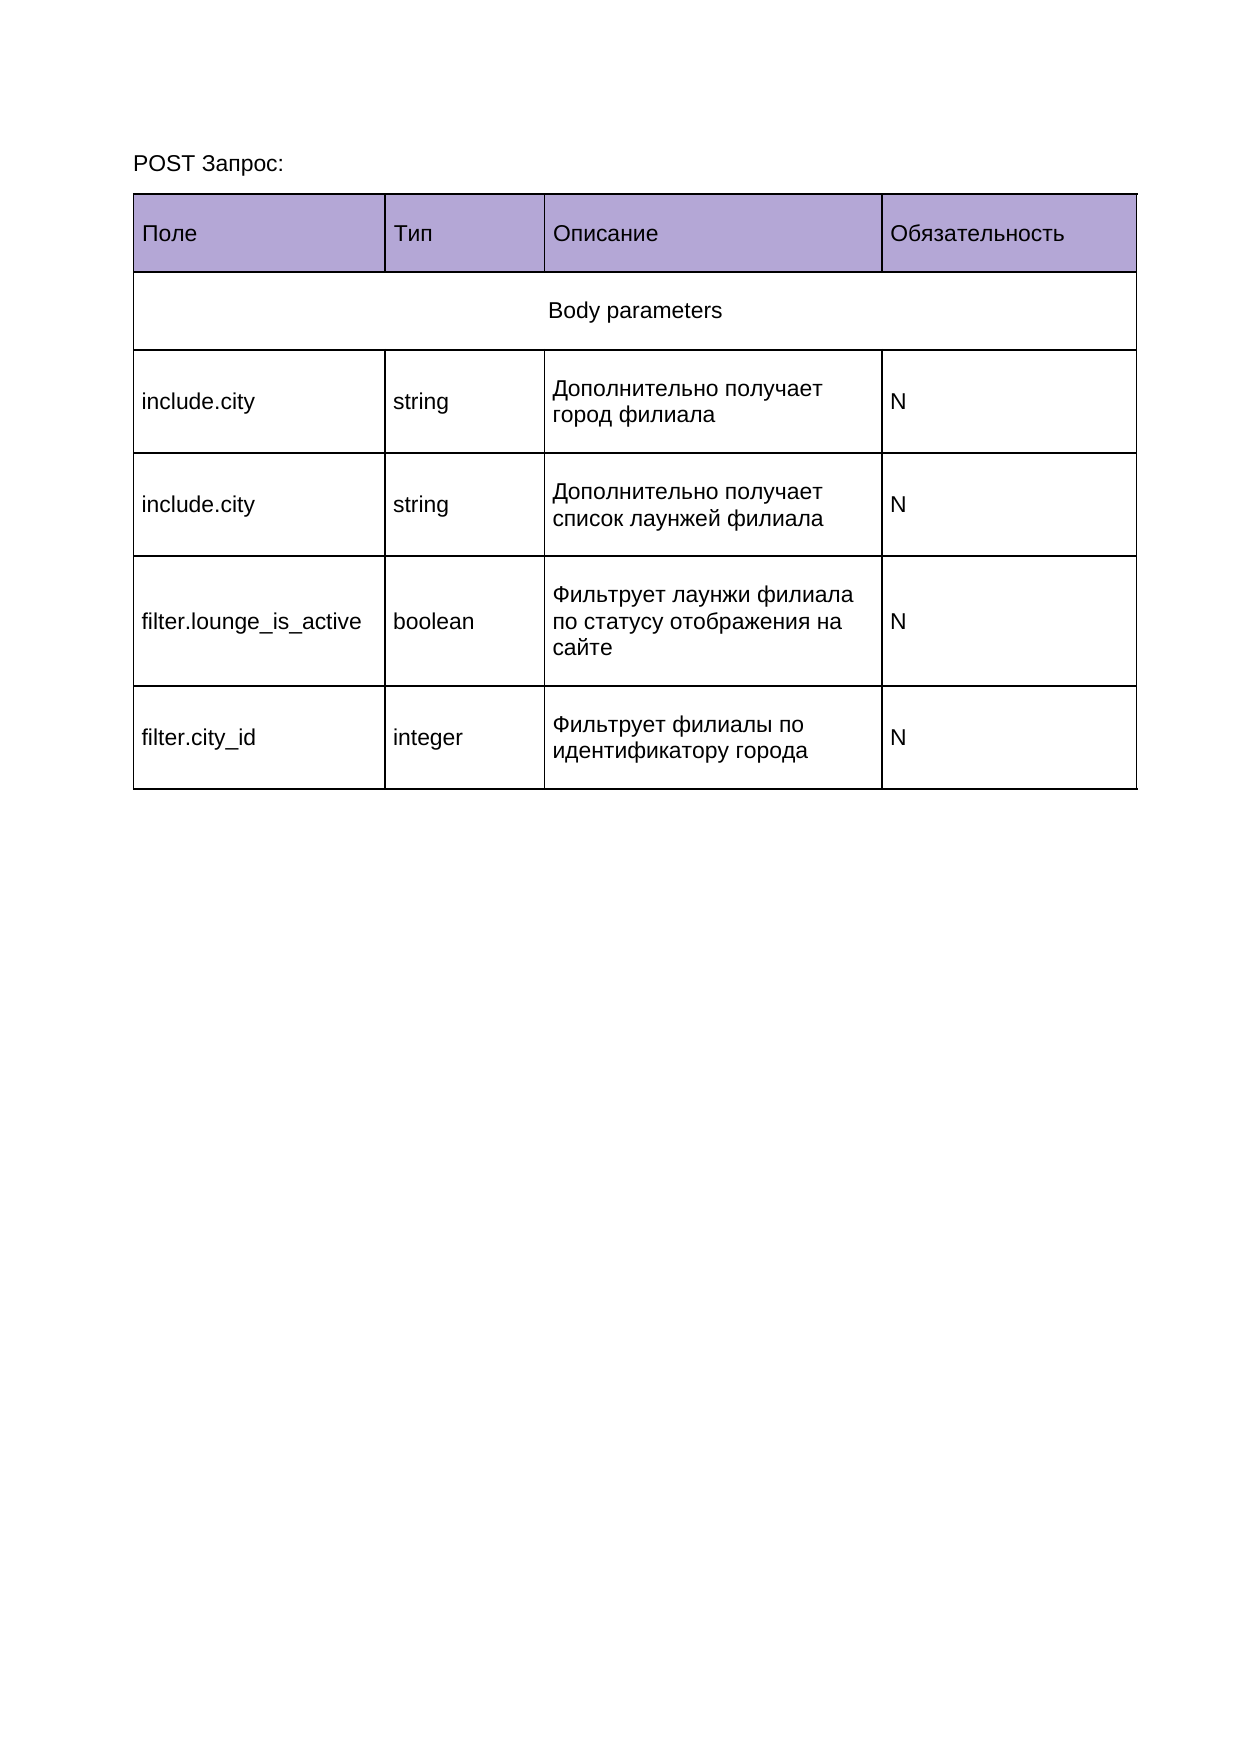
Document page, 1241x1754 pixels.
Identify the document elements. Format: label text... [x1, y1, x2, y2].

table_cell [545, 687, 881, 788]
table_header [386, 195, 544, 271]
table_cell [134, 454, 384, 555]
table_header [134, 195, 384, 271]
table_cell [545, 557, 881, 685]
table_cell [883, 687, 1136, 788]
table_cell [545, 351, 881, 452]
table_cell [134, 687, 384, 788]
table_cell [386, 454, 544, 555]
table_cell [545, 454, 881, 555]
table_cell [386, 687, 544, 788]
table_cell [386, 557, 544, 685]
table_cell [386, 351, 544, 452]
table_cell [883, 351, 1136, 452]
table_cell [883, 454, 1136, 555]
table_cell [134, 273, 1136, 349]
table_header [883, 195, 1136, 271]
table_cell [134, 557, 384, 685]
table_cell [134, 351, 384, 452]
text POST Запрос: [133, 150, 1090, 176]
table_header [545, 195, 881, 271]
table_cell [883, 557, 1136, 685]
